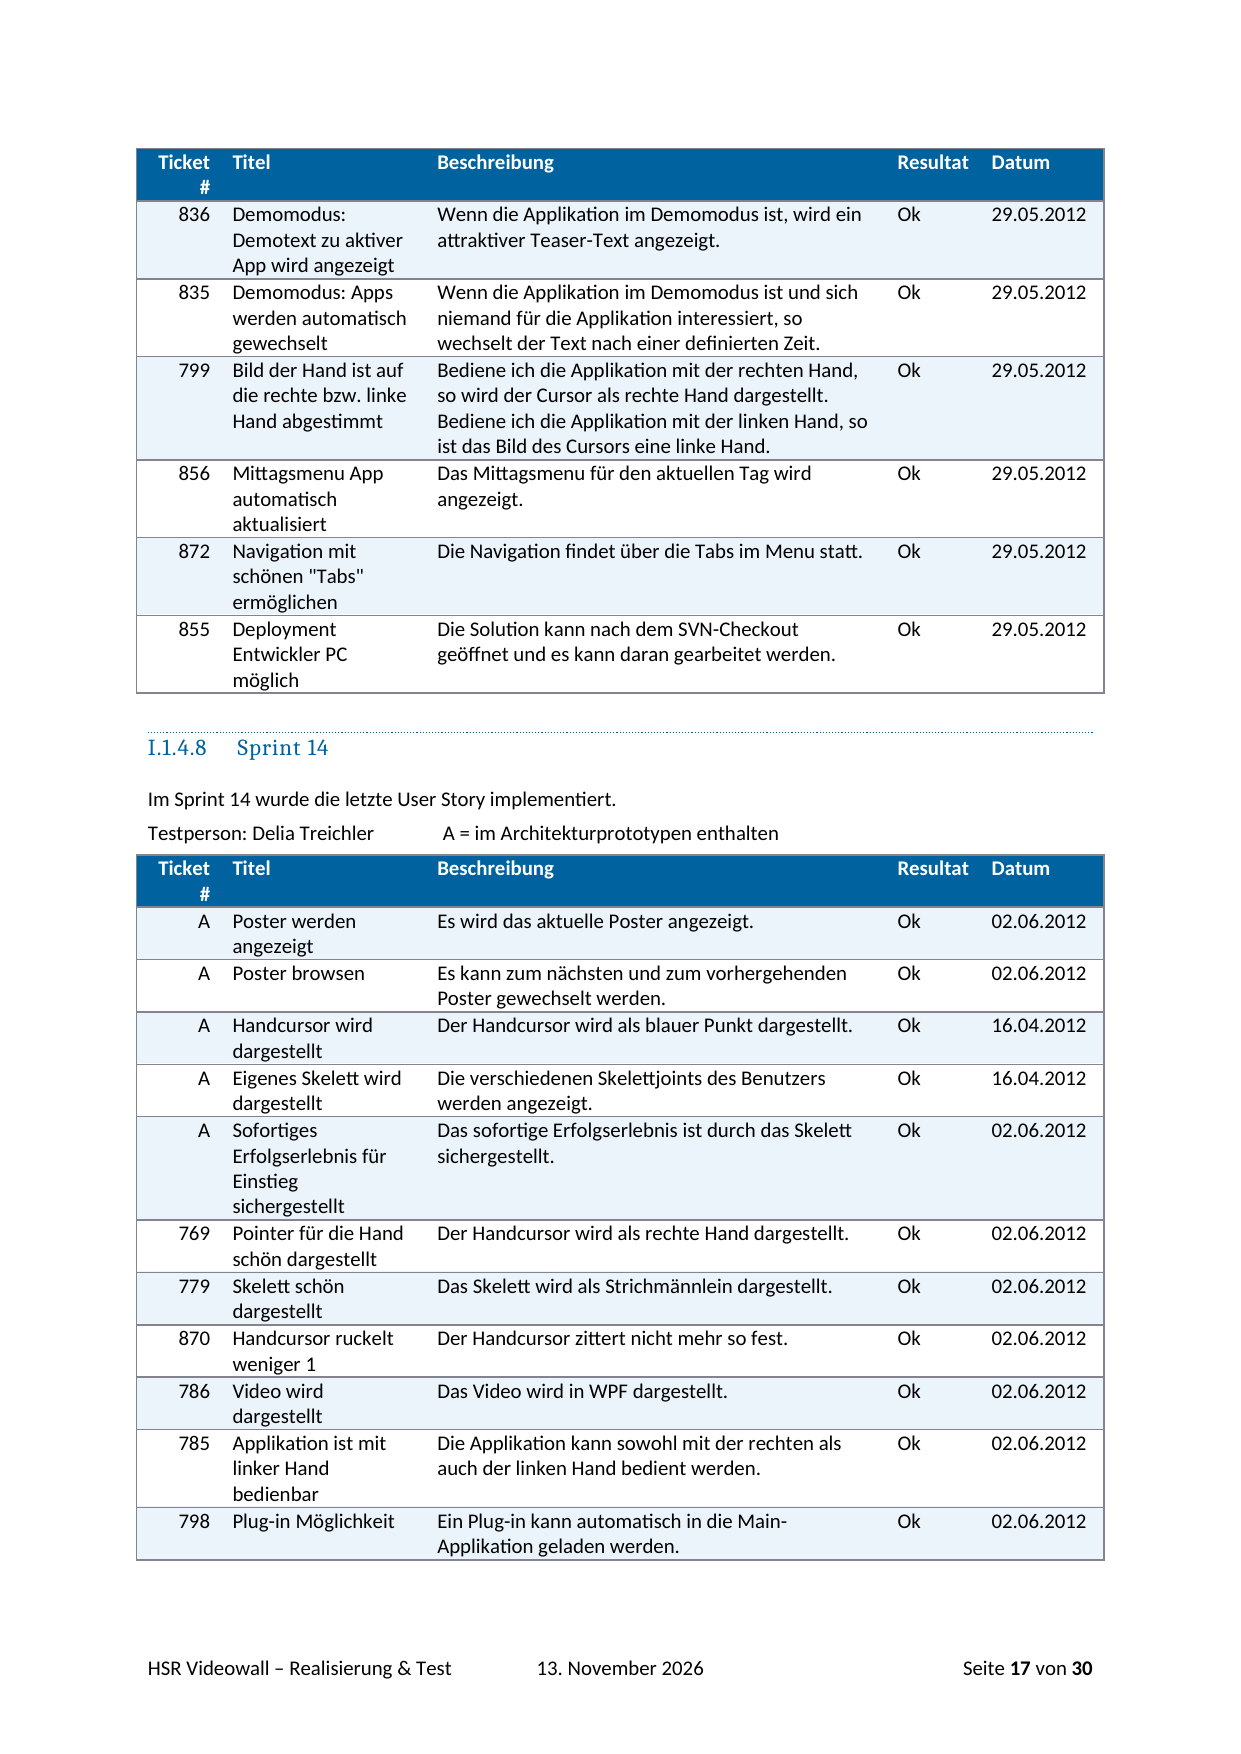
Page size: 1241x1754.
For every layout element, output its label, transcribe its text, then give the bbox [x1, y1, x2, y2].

table_cell Ok [886, 1326, 980, 1376]
table_cell 02.06.2012 [980, 1221, 1103, 1271]
table_cell Das sofortige Erfolgserlebnis ist durch das Skelett sichergestellt. [426, 1117, 886, 1219]
table_cell 02.06.2012 [980, 1273, 1103, 1324]
table_cell 786 [137, 1378, 221, 1429]
table_header Beschreibung [426, 856, 886, 906]
table_cell 16.04.2012 [980, 1065, 1103, 1116]
table_header Ticket# [137, 856, 221, 906]
table_cell 856 [137, 461, 221, 537]
table_header Resultat [886, 856, 980, 906]
table_header Titel [221, 149, 426, 200]
table_header Titel [221, 856, 426, 906]
table_cell Mittagsmenu App automatisch aktualisiert [221, 461, 426, 537]
table_header Ticket# [137, 149, 221, 200]
table_cell A [137, 1013, 221, 1063]
table_cell Das Video wird in WPF dargestellt. [426, 1378, 886, 1429]
table_cell 779 [137, 1273, 221, 1324]
table_cell 870 [137, 1326, 221, 1376]
table_cell 835 [137, 280, 221, 356]
table_cell Ok [886, 1508, 980, 1559]
table_cell Ok [886, 908, 980, 959]
table_cell Die Navigation findet über die Tabs im Menu statt. [426, 538, 886, 614]
table_cell Die Solution kann nach dem SVN-Checkout geöffnet und es kann daran gearbeitet werden. [426, 616, 886, 692]
table_header Resultat [886, 149, 980, 200]
table_cell 29.05.2012 [980, 202, 1103, 278]
table_cell Die verschiedenen Skelettjoints des Benutzers werden angezeigt. [426, 1065, 886, 1116]
table_cell 798 [137, 1508, 221, 1559]
table_cell 02.06.2012 [980, 908, 1103, 959]
table_cell 785 [137, 1430, 221, 1506]
table_cell Poster browsen [221, 960, 426, 1011]
table_cell Ok [886, 1117, 980, 1219]
table_cell Ok [886, 1013, 980, 1063]
table_cell Ok [886, 538, 980, 614]
table_cell Es kann zum nächsten und zum vorhergehenden Poster gewechselt werden. [426, 960, 886, 1011]
text Testperson: Delia Treichler A = im Architekturprototypen enthalten [148, 820, 1093, 846]
table_cell Pointer für die Hand schön dargestellt [221, 1221, 426, 1271]
table_cell Ok [886, 1378, 980, 1429]
table_cell 16.04.2012 [980, 1013, 1103, 1063]
table_header Datum [980, 856, 1103, 906]
table_cell A [137, 908, 221, 959]
table_cell 02.06.2012 [980, 1508, 1103, 1559]
table_cell Der Handcursor zittert nicht mehr so fest. [426, 1326, 886, 1376]
table_cell Das Skelett wird als Strichmännlein dargestellt. [426, 1273, 886, 1324]
table_cell Bediene ich die Applikation mit der rechten Hand, so wird der Cursor als rechte Hand dargestellt. Bediene ich die Applikation mit der linken Hand, so ist das Bild des Cursors eine linke Hand. [426, 357, 886, 459]
table_cell 769 [137, 1221, 221, 1271]
table_cell Ok [886, 280, 980, 356]
table_cell 02.06.2012 [980, 1378, 1103, 1429]
table_cell Ok [886, 461, 980, 537]
table_cell 29.05.2012 [980, 616, 1103, 692]
table_cell Ok [886, 616, 980, 692]
table_cell 29.05.2012 [980, 280, 1103, 356]
table_cell Navigation mit schönen "Tabs" ermöglichen [221, 538, 426, 614]
table_cell 29.05.2012 [980, 461, 1103, 537]
table_cell Ok [886, 202, 980, 278]
table_cell A [137, 1065, 221, 1116]
table_cell 855 [137, 616, 221, 692]
table_cell Ok [886, 1273, 980, 1324]
table_cell Skelett schön dargestellt [221, 1273, 426, 1324]
table_cell Wenn die Applikation im Demomodus ist, wird ein attraktiver Teaser-Text angezeigt. [426, 202, 886, 278]
table_cell Der Handcursor wird als blauer Punkt dargestellt. [426, 1013, 886, 1063]
table_cell 836 [137, 202, 221, 278]
table_cell Sofortiges Erfolgserlebnis für Einstieg sichergestellt [221, 1117, 426, 1219]
table_header Datum [980, 149, 1103, 200]
table_cell 872 [137, 538, 221, 614]
table_cell Ok [886, 1430, 980, 1506]
table_cell Demomodus: Demotext zu aktiver App wird angezeigt [221, 202, 426, 278]
table_cell Ok [886, 1065, 980, 1116]
table_cell Applikation ist mit linker Hand bedienbar [221, 1430, 426, 1506]
table_cell A [137, 1117, 221, 1219]
table_cell Handcursor wird dargestellt [221, 1013, 426, 1063]
table_cell 02.06.2012 [980, 960, 1103, 1011]
table_cell Ok [886, 1221, 980, 1271]
table_cell Plug-in Möglichkeit [221, 1508, 426, 1559]
table_cell Demomodus: Apps werden automatisch gewechselt [221, 280, 426, 356]
table_cell 29.05.2012 [980, 357, 1103, 459]
table_cell 02.06.2012 [980, 1326, 1103, 1376]
table_cell Deployment Entwickler PC möglich [221, 616, 426, 692]
table_header Beschreibung [426, 149, 886, 200]
table_cell Es wird das aktuelle Poster angezeigt. [426, 908, 886, 959]
table_cell Die Applikation kann sowohl mit der rechten als auch der linken Hand bedient werden. [426, 1430, 886, 1506]
table_cell Bild der Hand ist auf die rechte bzw. linke Hand abgestimmt [221, 357, 426, 459]
table_cell Poster werden angezeigt [221, 908, 426, 959]
table_cell Ok [886, 960, 980, 1011]
table_cell 02.06.2012 [980, 1430, 1103, 1506]
table_cell Wenn die Applikation im Demomodus ist und sich niemand für die Applikation interessiert, so wechselt der Text nach einer definierten Zeit. [426, 280, 886, 356]
table_cell A [137, 960, 221, 1011]
table_cell Video wird dargestellt [221, 1378, 426, 1429]
text Im Sprint 14 wurde die letzte User Story implementiert. [148, 786, 1093, 812]
table_cell Das Mittagsmenu für den aktuellen Tag wird angezeigt. [426, 461, 886, 537]
table_cell 799 [137, 357, 221, 459]
table_cell Der Handcursor wird als rechte Hand dargestellt. [426, 1221, 886, 1271]
table_cell 29.05.2012 [980, 538, 1103, 614]
table_cell Handcursor ruckelt weniger 1 [221, 1326, 426, 1376]
table_cell Ok [886, 357, 980, 459]
table_cell Ein Plug-in kann automatisch in die Main-Applikation geladen werden. [426, 1508, 886, 1559]
subtitle Sprint 14 [148, 731, 1093, 761]
table_cell Eigenes Skelett wird dargestellt [221, 1065, 426, 1116]
table_cell 02.06.2012 [980, 1117, 1103, 1219]
